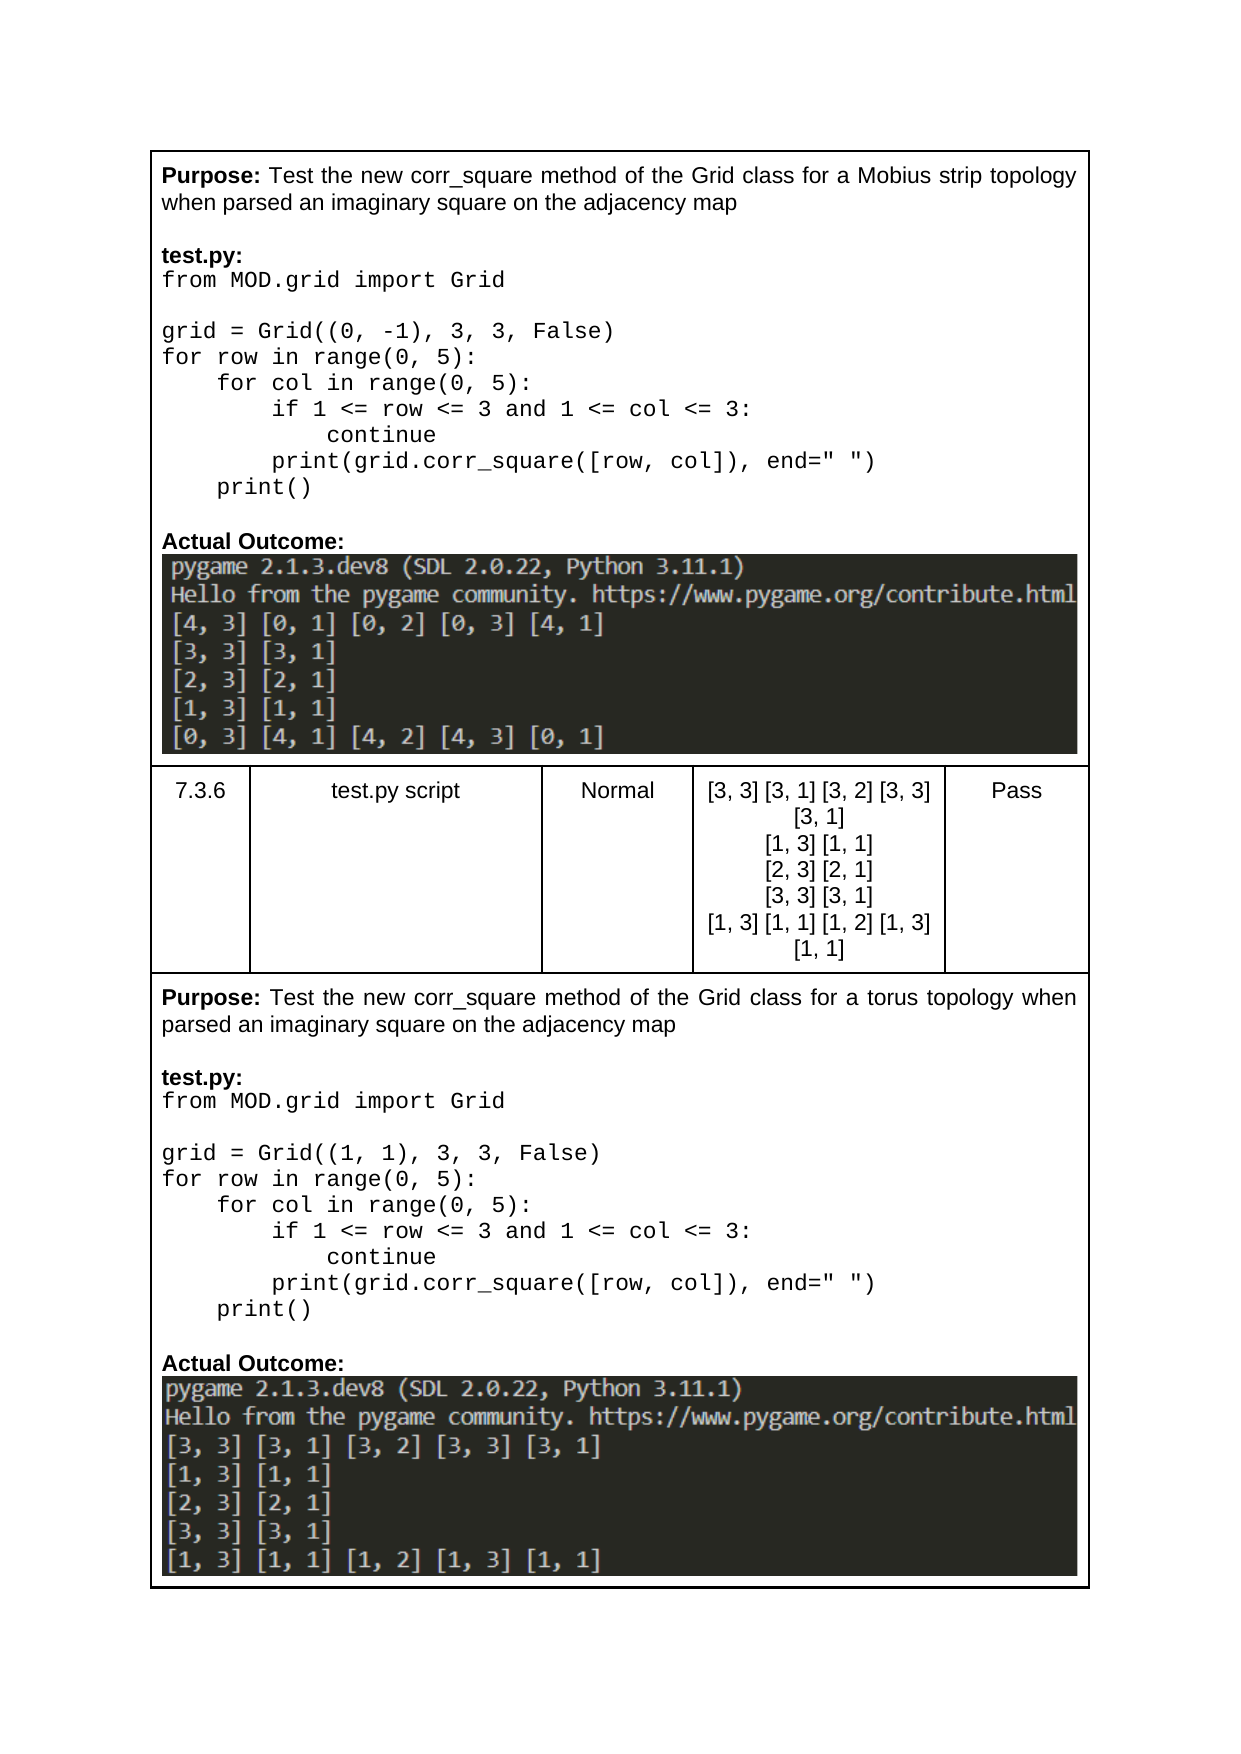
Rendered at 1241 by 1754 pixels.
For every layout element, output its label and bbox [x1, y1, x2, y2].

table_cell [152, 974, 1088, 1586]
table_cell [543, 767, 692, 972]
picture [162, 1376, 1078, 1576]
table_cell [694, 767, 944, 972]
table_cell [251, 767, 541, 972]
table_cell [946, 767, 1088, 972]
picture [162, 554, 1078, 754]
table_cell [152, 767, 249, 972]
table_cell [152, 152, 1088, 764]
